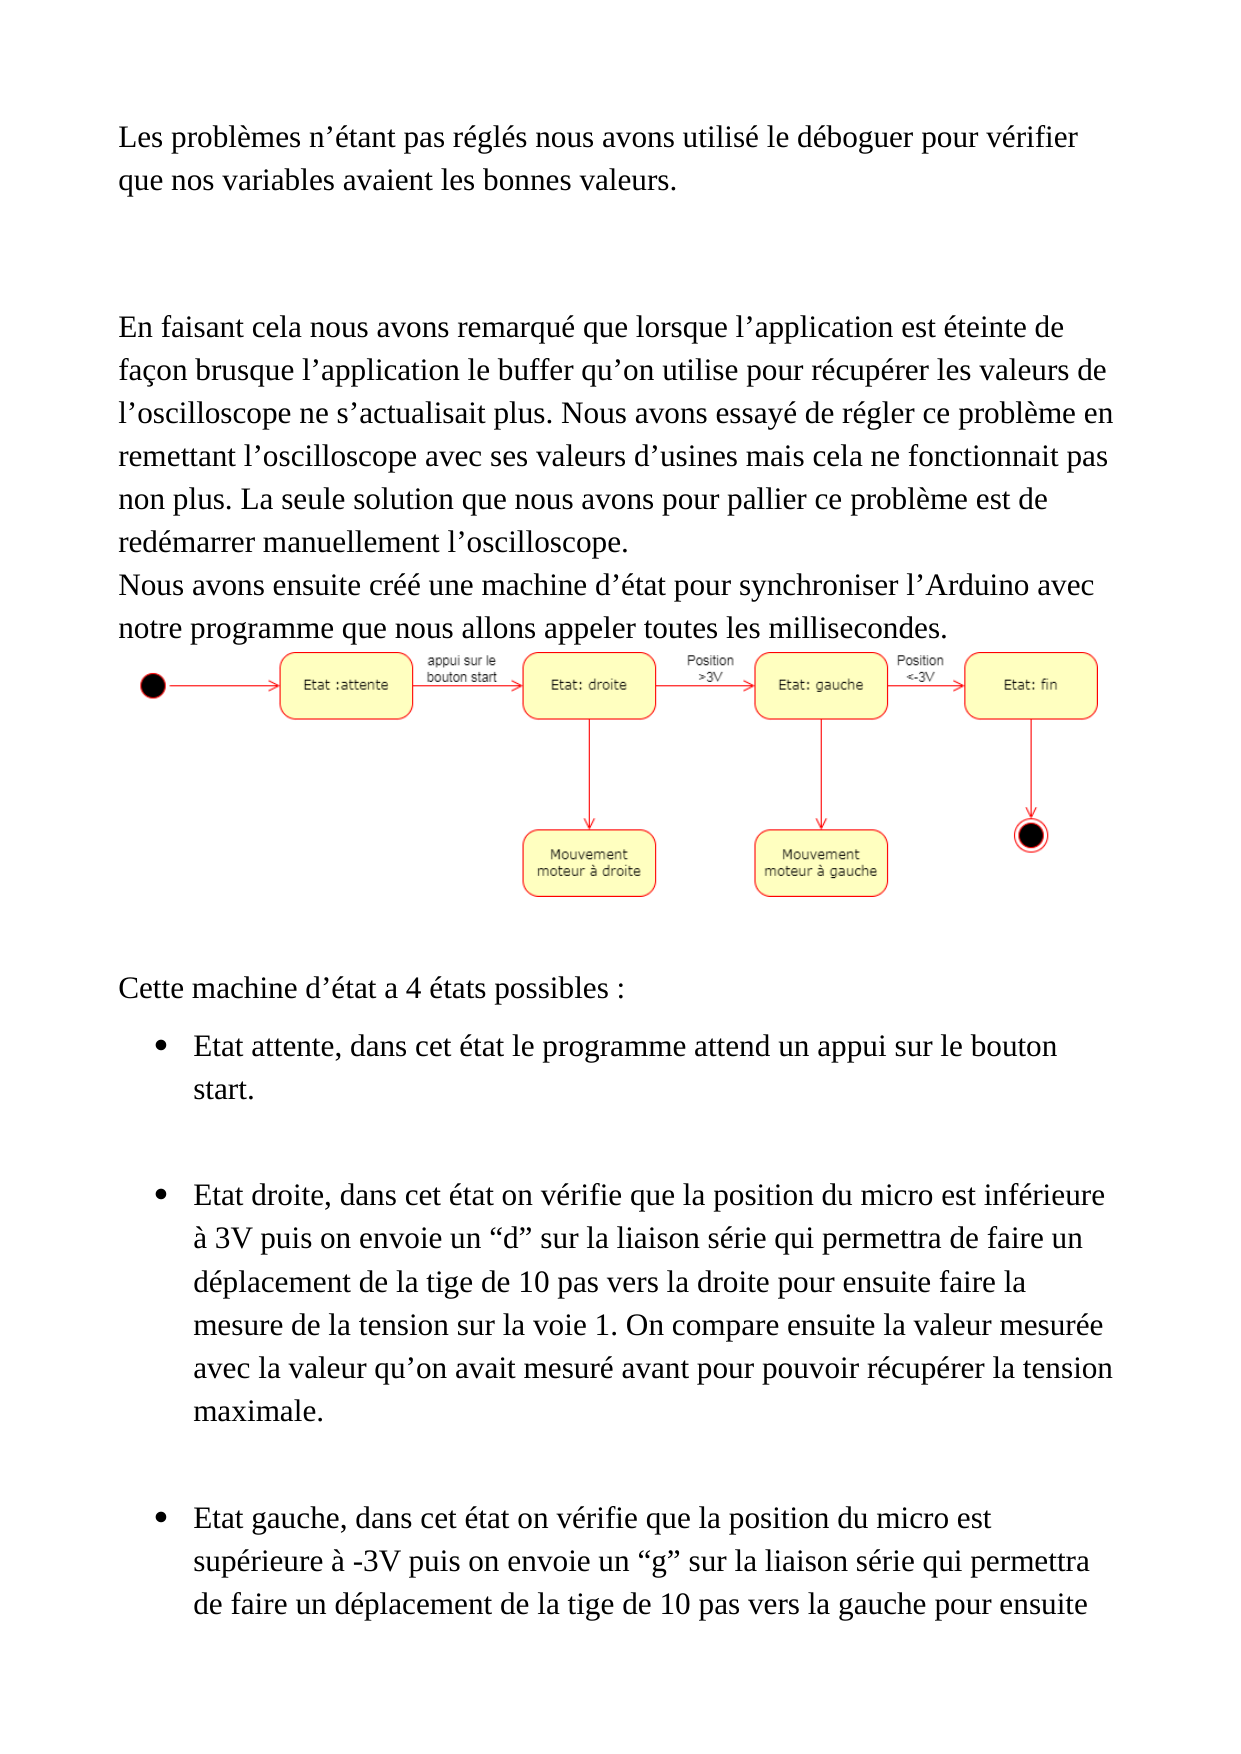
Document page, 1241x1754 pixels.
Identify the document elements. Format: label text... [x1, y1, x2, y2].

text Cette machine d’état a 4 états possibles : [118, 969, 1122, 1005]
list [156, 1499, 1122, 1621]
text En faisant cela nous avons remarqué que lorsque l’application est éteinte de façon brusque l’application le buffer qu’on utilise pour récupérer les valeurs de l’oscilloscope ne s’actualisait plus. Nous avons essayé de régler ce problème en remettant l’oscilloscope avec ses valeurs d’usines mais cela ne fonctionnait pas non plus. La seule solution que nous avons pour pallier ce problème est de redémarrer manuellement l’oscilloscope. [118, 308, 1122, 559]
list Etat attente, dans cet état le programme attend un appui sur le bouton start. [156, 1027, 1122, 1106]
text Les problèmes n’étant pas réglés nous avons utilisé le déboguer pour vérifier que nos variables avaient les bonnes valeurs. [118, 118, 1122, 197]
list Etat droite, dans cet état on vérifie que la position du micro est inférieure à 3V puis on envoie un “d” sur la liaison série qui permettra de faire un déplacement de la tige de 10 pas vers la droite pour ensuite faire la mesure de la tension sur la voie 1. On compare ensuite la valeur mesurée avec la valeur qu’on avait mesuré avant pour pouvoir récupérer la tension maximale. [156, 1177, 1122, 1428]
text Nous avons ensuite créé une machine d’état pour synchroniser l’Arduino avec notre programme que nous allons appeler toutes les millisecondes. [118, 567, 1122, 646]
